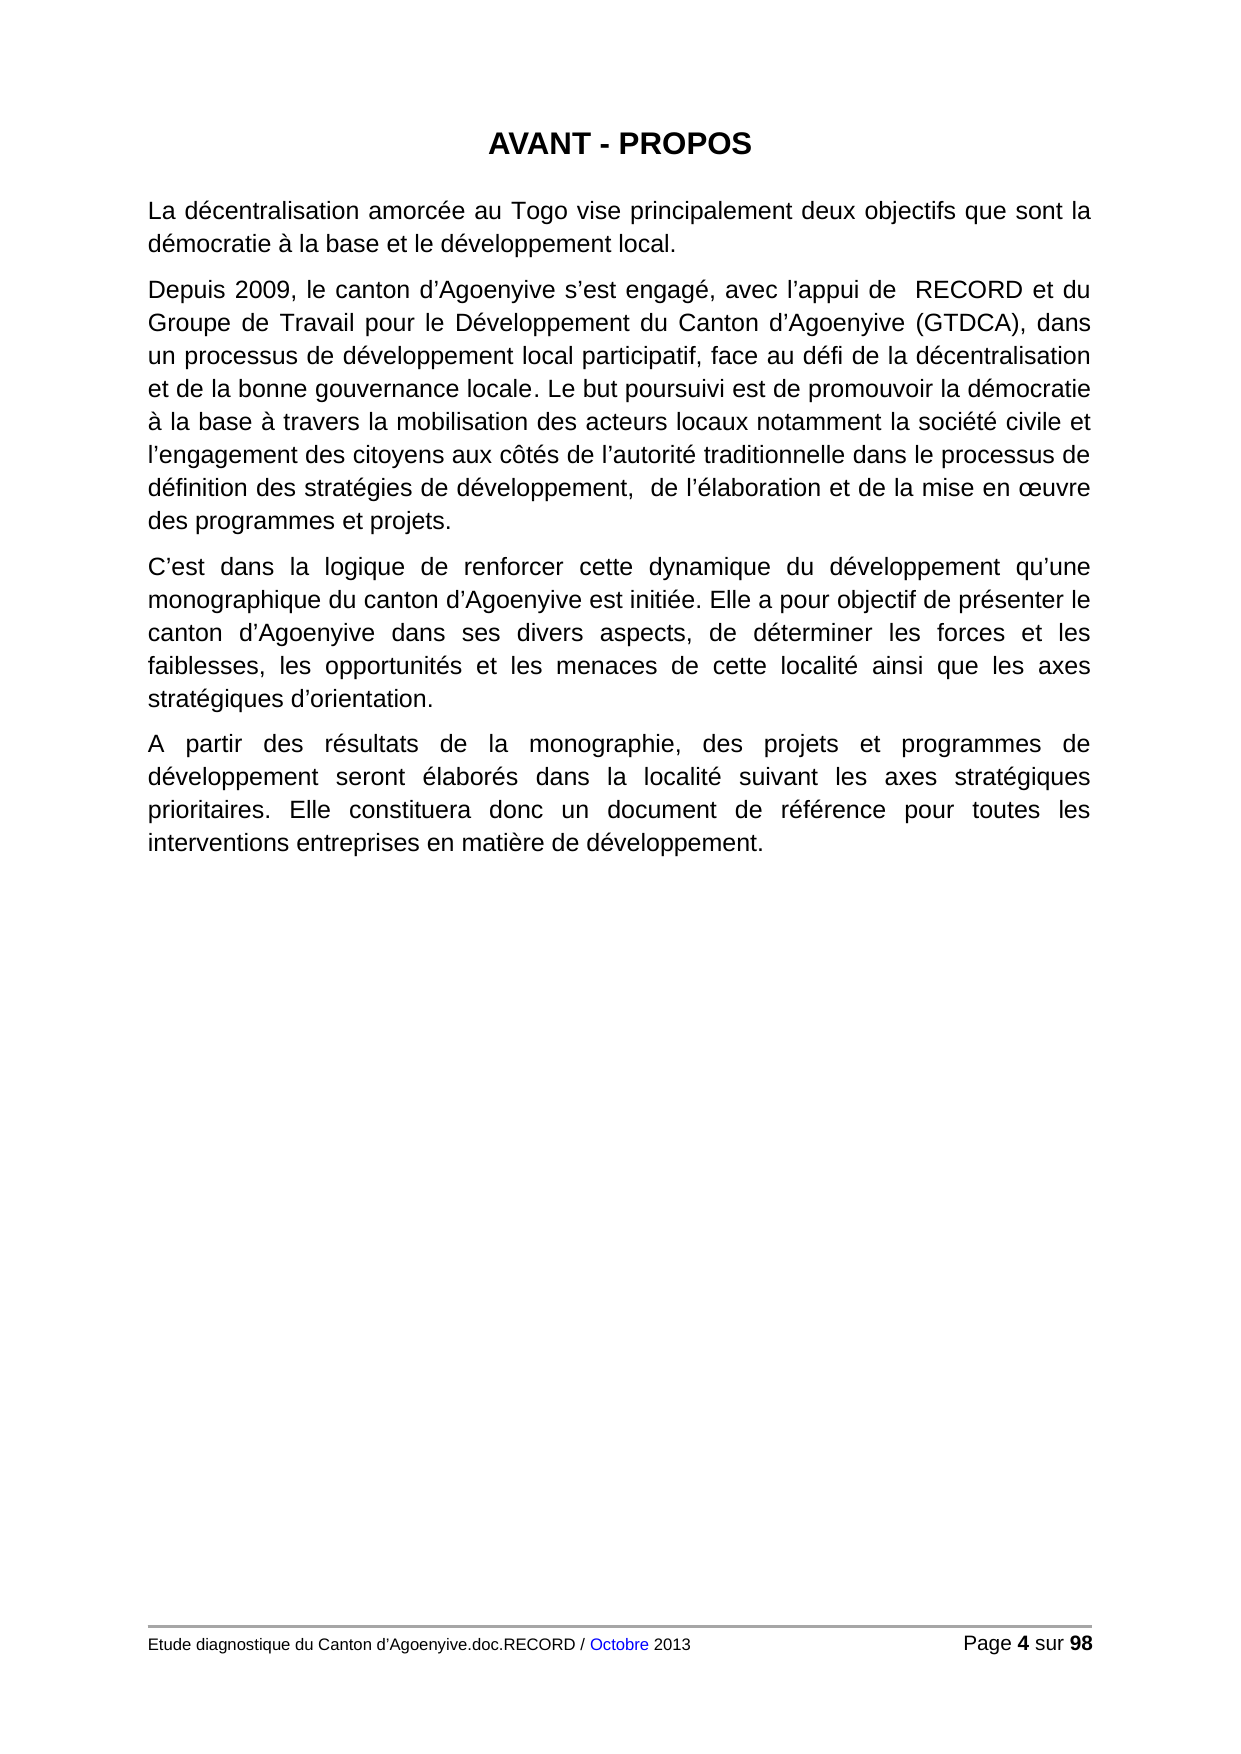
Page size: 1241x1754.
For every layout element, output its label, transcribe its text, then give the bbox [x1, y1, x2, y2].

text A partir des résultats de la monographie, des projets et programmes de développement seront élaborés dans la localité suivant les axes stratégiques prioritaires. Elle constituera donc un document de référence pour toutes les interventions entreprises en matière de développement. [148, 729, 1092, 857]
text Depuis 2009, le canton d’Agoenyive s’est engagé, avec l’appui de RECORD et du Groupe de Travail pour le Développement du Canton d’Agoenyive (GTDCA), dans un processus de développement local participatif, face au défi de la décentralisation et de la bonne gouvernance locale. Le but poursuivi est de promouvoir la démocratie à la base à travers la mobilisation des acteurs locaux notamment la société civile et l’engagement des citoyens aux côtés de l’autorité traditionnelle dans le processus de définition des stratégies de développement, de l’élaboration et de la mise en œuvre des programmes et projets. [148, 275, 1092, 535]
text C’est dans la logique de renforcer cette dynamique du développement qu’une monographique du canton d’Agoenyive est initiée. Elle a pour objectif de présenter le canton d’Agoenyive dans ses divers aspects, de déterminer les forces et les faiblesses, les opportunités et les menaces de cette localité ainsi que les axes stratégiques d’orientation. [148, 552, 1092, 712]
text La décentralisation amorcée au Togo vise principalement deux objectifs que sont la démocratie à la base et le développement local. [148, 196, 1092, 258]
title AVANT - PROPOS [148, 125, 1092, 161]
